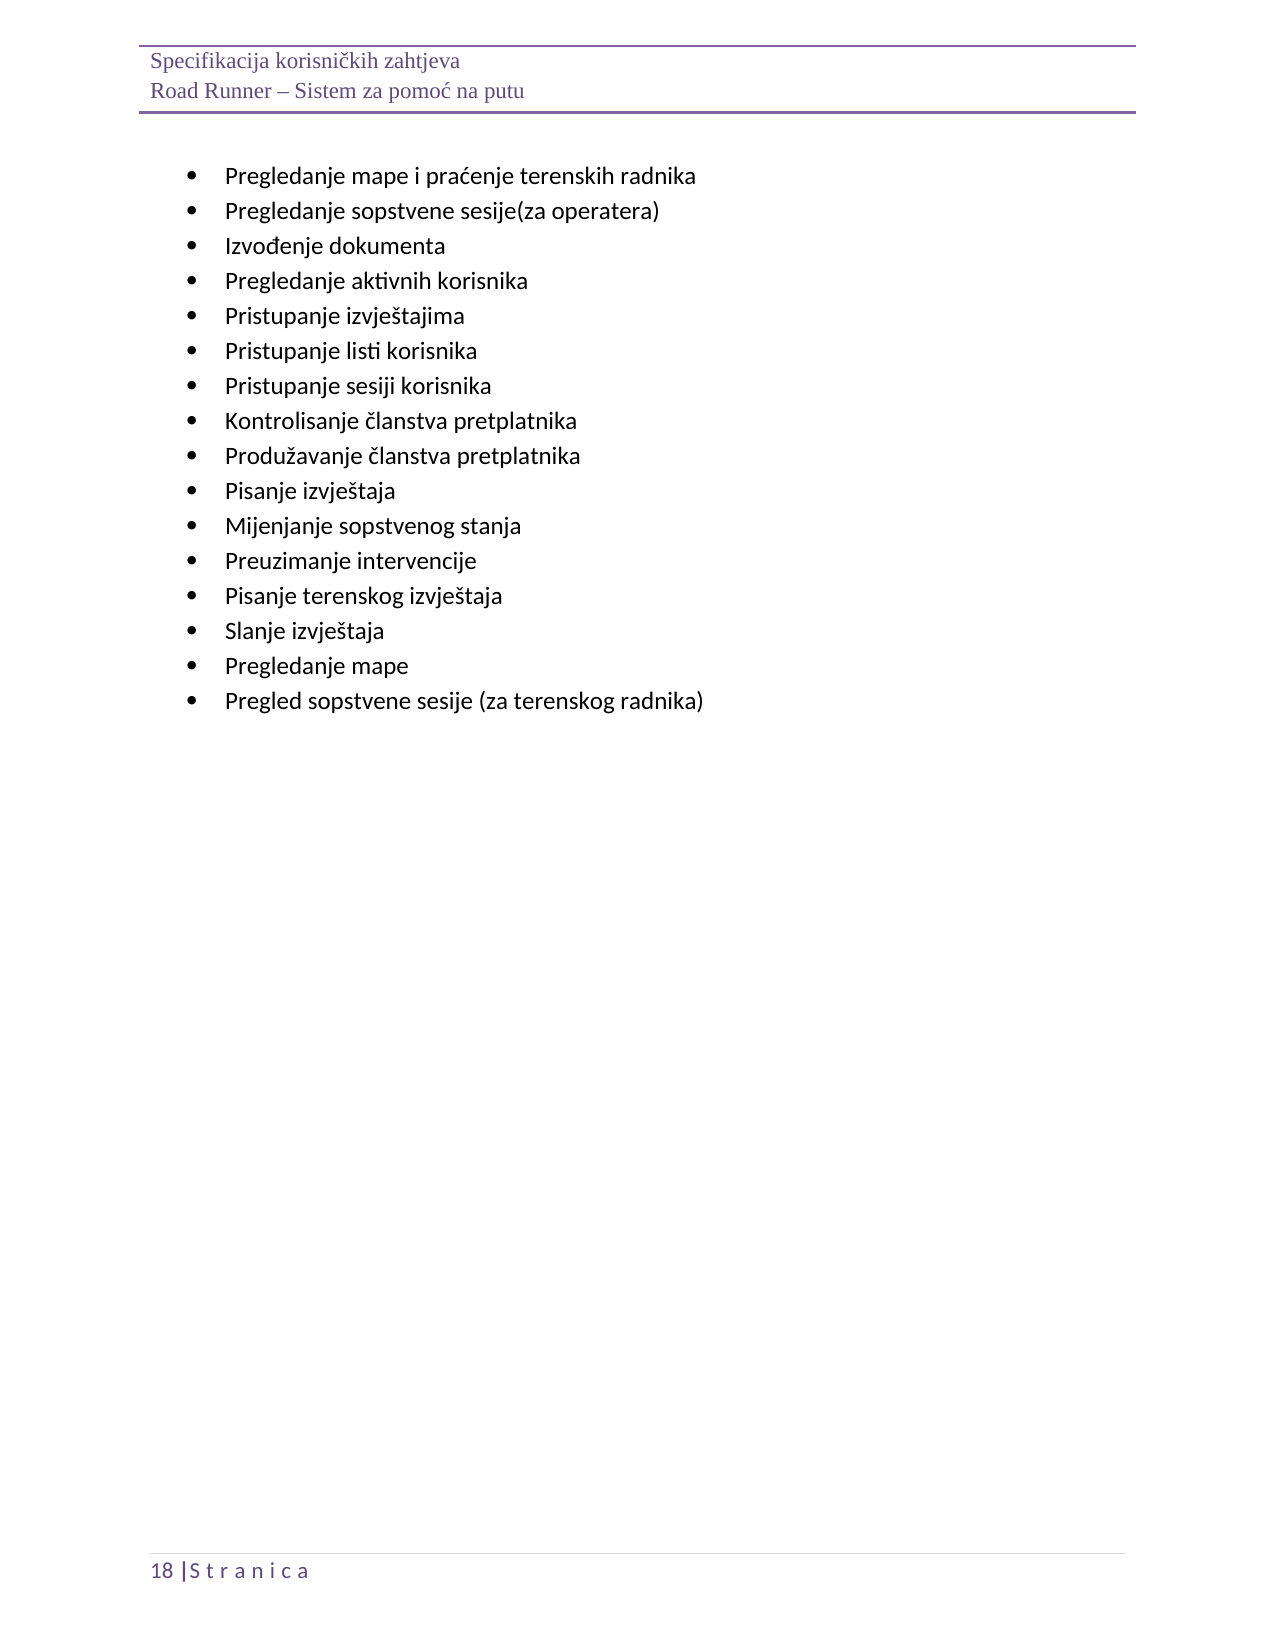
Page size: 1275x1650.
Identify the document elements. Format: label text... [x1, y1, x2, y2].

list Pregled sopstvene sesije (za terenskog radnika) [150, 685, 1125, 716]
list Pristupanje izvještajima [150, 300, 1125, 331]
list Preuzimanje intervencije [150, 545, 1125, 576]
list Pregledanje sopstvene sesije(za operatera) [150, 195, 1125, 226]
list Slanje izvještaja [150, 615, 1125, 646]
list Produžavanje članstva pretplatnika [150, 440, 1125, 471]
list Pisanje izvještaja [150, 475, 1125, 506]
list Pisanje terenskog izvještaja [150, 580, 1125, 611]
list Pristupanje sesiji korisnika [150, 370, 1125, 401]
list Pregledanje mape [150, 650, 1125, 681]
list Izvođenje dokumenta [150, 230, 1125, 261]
list Pregledanje aktivnih korisnika [150, 265, 1125, 296]
list Pristupanje listi korisnika [150, 335, 1125, 366]
list Mijenjanje sopstvenog stanja [150, 510, 1125, 541]
list Pregledanje mape i praćenje terenskih radnika [150, 160, 1125, 191]
list Kontrolisanje članstva pretplatnika [150, 405, 1125, 436]
